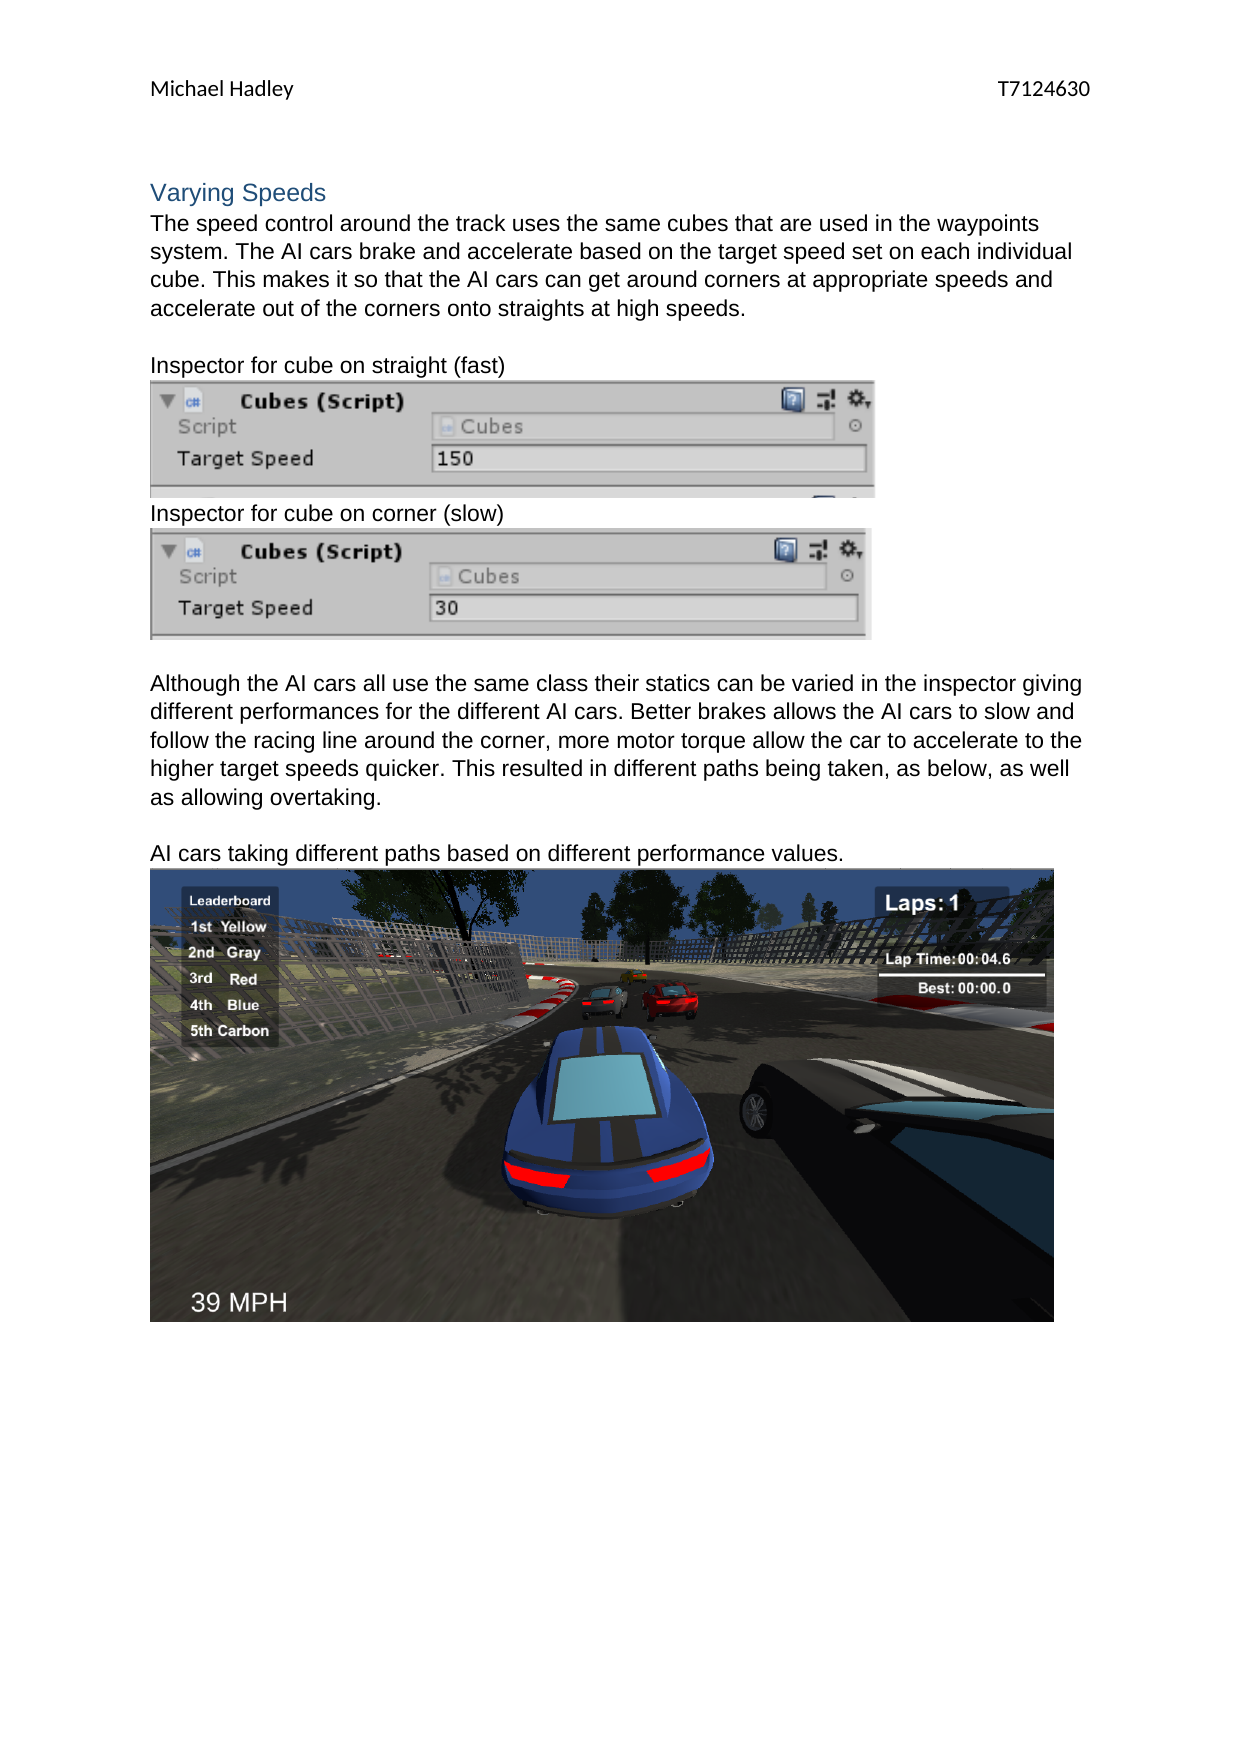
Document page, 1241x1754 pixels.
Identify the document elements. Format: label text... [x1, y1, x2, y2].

text Inspector for cube on straight (fast) [150, 352, 1090, 378]
text AI cars taking different paths based on different performance values. [150, 840, 1090, 867]
text Although the AI cars all use the same class their statics can be varied in the inspector giving different performances for the different AI cars. Better brakes allows the AI cars to slow and follow the racing line around the corner, more motor torque allow the car to accelerate to the higher target speeds quicker. This resulted in different paths being taken, as below, as well as allowing overtaking. [150, 670, 1090, 810]
text Inspector for cube on corner (slow) [150, 500, 1090, 526]
picture [150, 528, 872, 640]
subtitle Varying Speeds [150, 178, 1090, 207]
picture [150, 868, 1054, 1322]
picture [150, 380, 876, 498]
text The speed control around the track uses the same cubes that are used in the waypoints system. The AI cars brake and accelerate based on the target speed set on each individual cube. This makes it so that the AI cars can get around corners at appropriate speeds and accelerate out of the corners onto straights at high speeds. [150, 209, 1090, 321]
